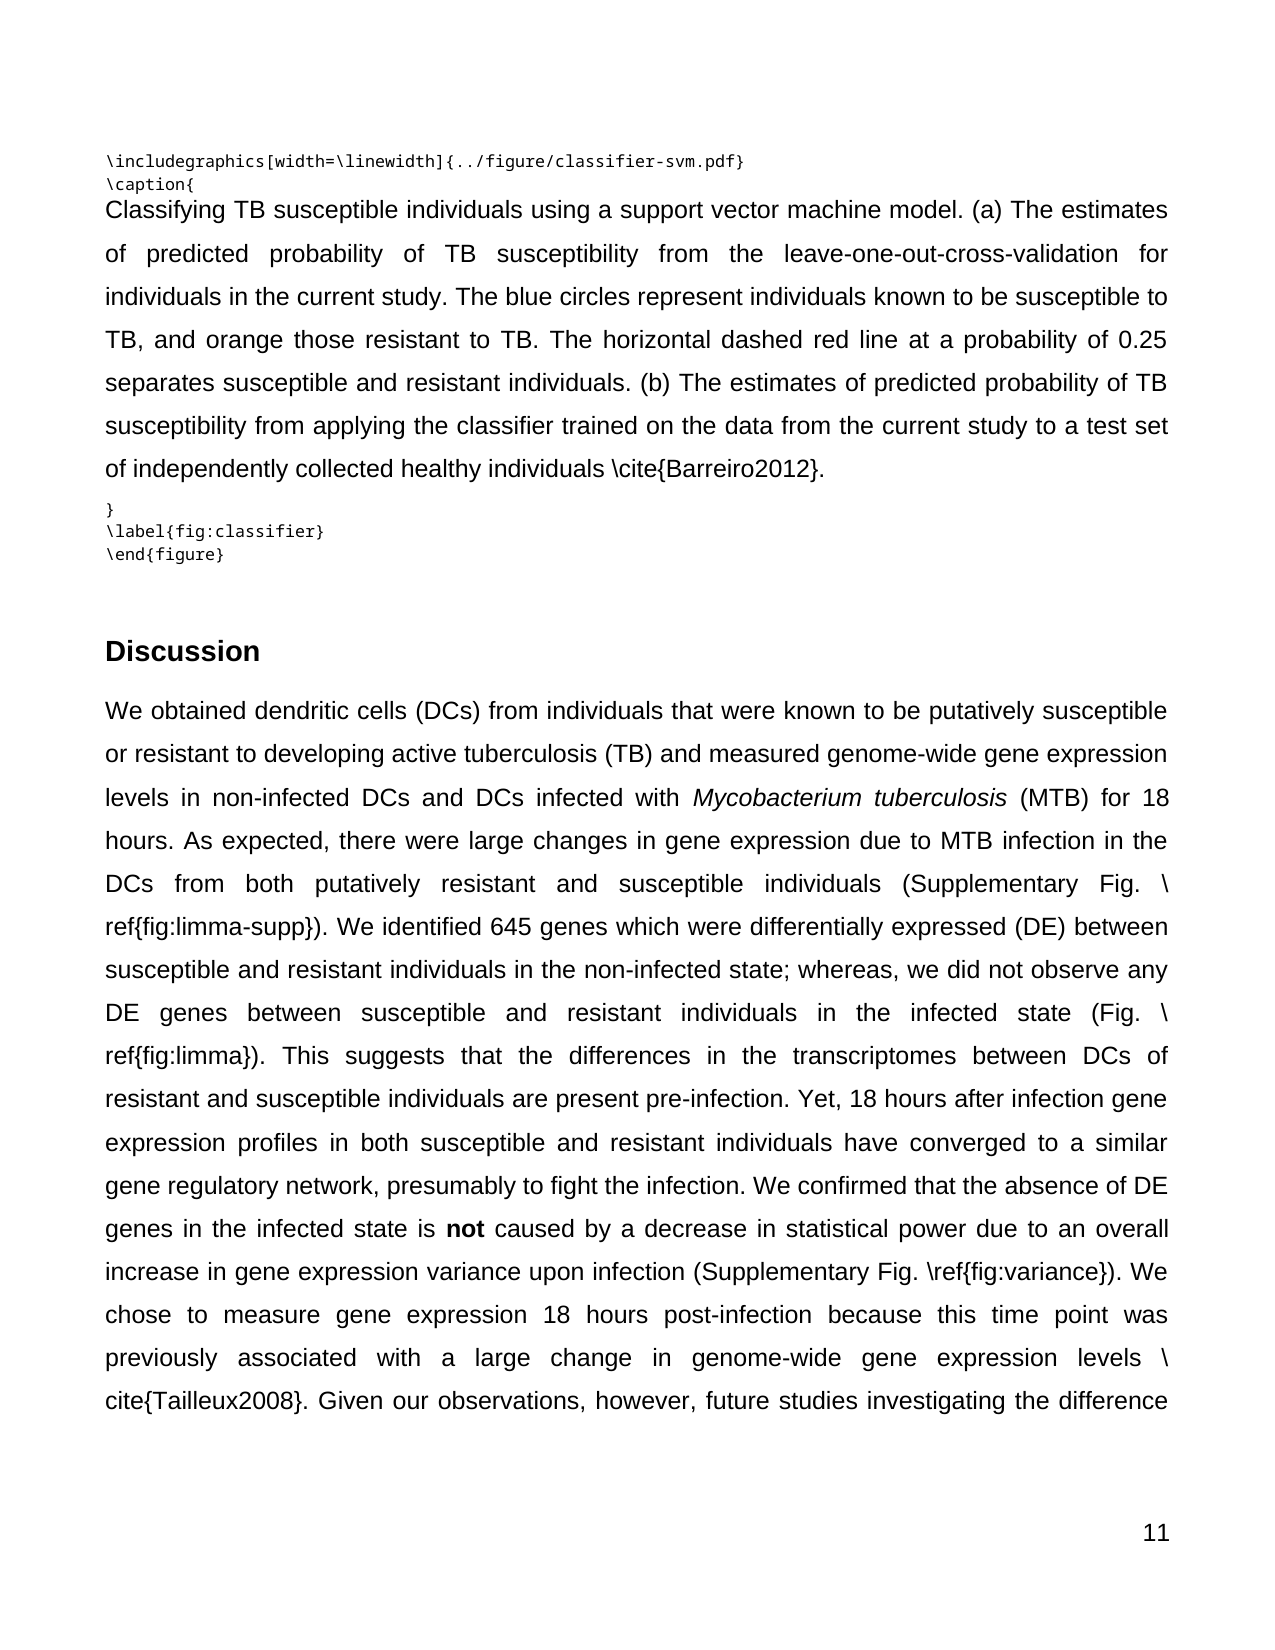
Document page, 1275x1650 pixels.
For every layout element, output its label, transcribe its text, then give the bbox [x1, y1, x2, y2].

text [105, 696, 1170, 1415]
text Classifying TB susceptible individuals using a support vector machine model. (a) The estimates of predicted probability of TB susceptibility from the leave-one-out-cross-validation for individuals in the current study. The blue circles represent individuals known to be susceptible to TB, and orange those resistant to TB. The horizontal dashed red line at a probability of 0.25 separates susceptible and resistant individuals. (b) The estimates of predicted probability of TB susceptibility from applying the classifier trained on the data from the current study to a test set of independently collected healthy individuals \cite{Barreiro2012}. [105, 195, 1170, 483]
text } [105, 497, 1170, 520]
text \caption{ [105, 173, 1170, 195]
text \includegraphics[width=\linewidth]{../figure/classifier-svm.pdf} [105, 150, 1170, 173]
subtitle Discussion [105, 633, 1170, 667]
text \end{figure} [105, 543, 1170, 565]
text \label{fig:classifier} [105, 520, 1170, 543]
